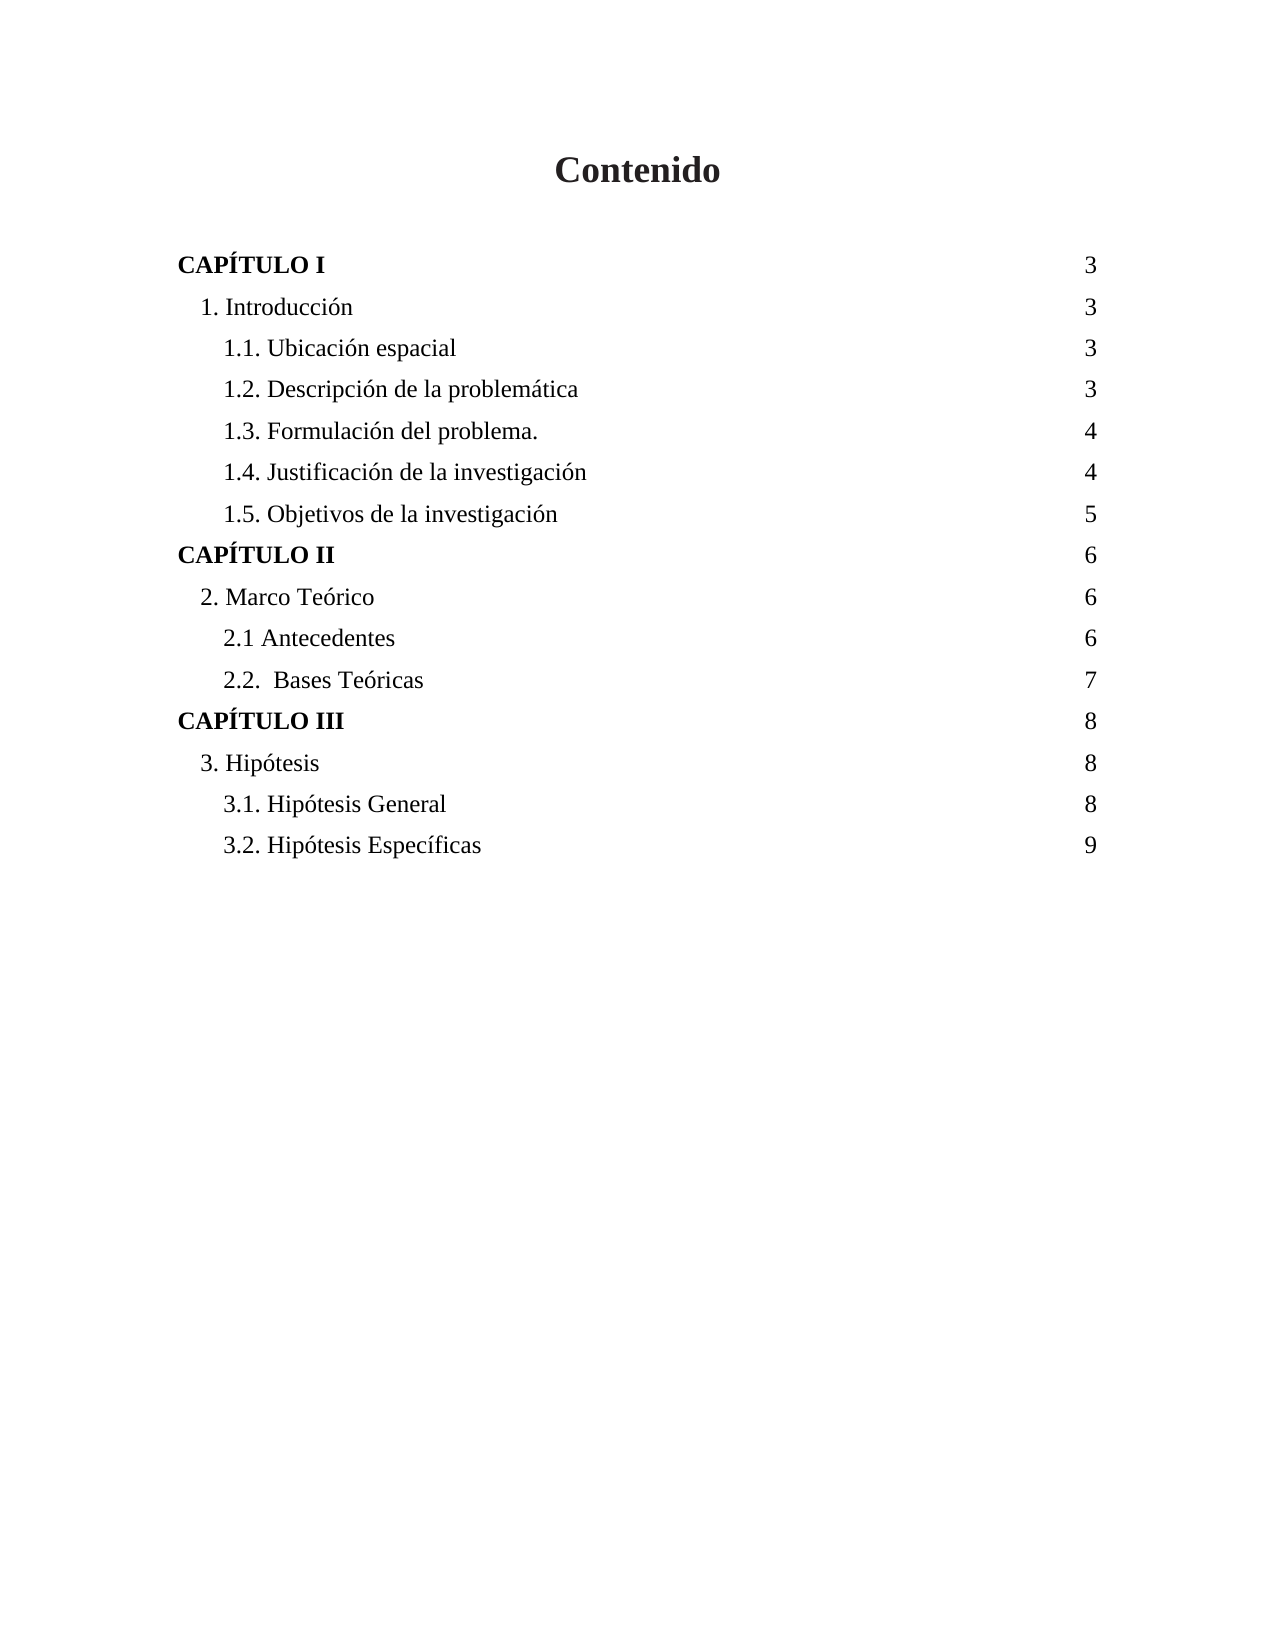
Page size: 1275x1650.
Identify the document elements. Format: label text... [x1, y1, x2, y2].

text Contenido [177, 148, 1098, 191]
